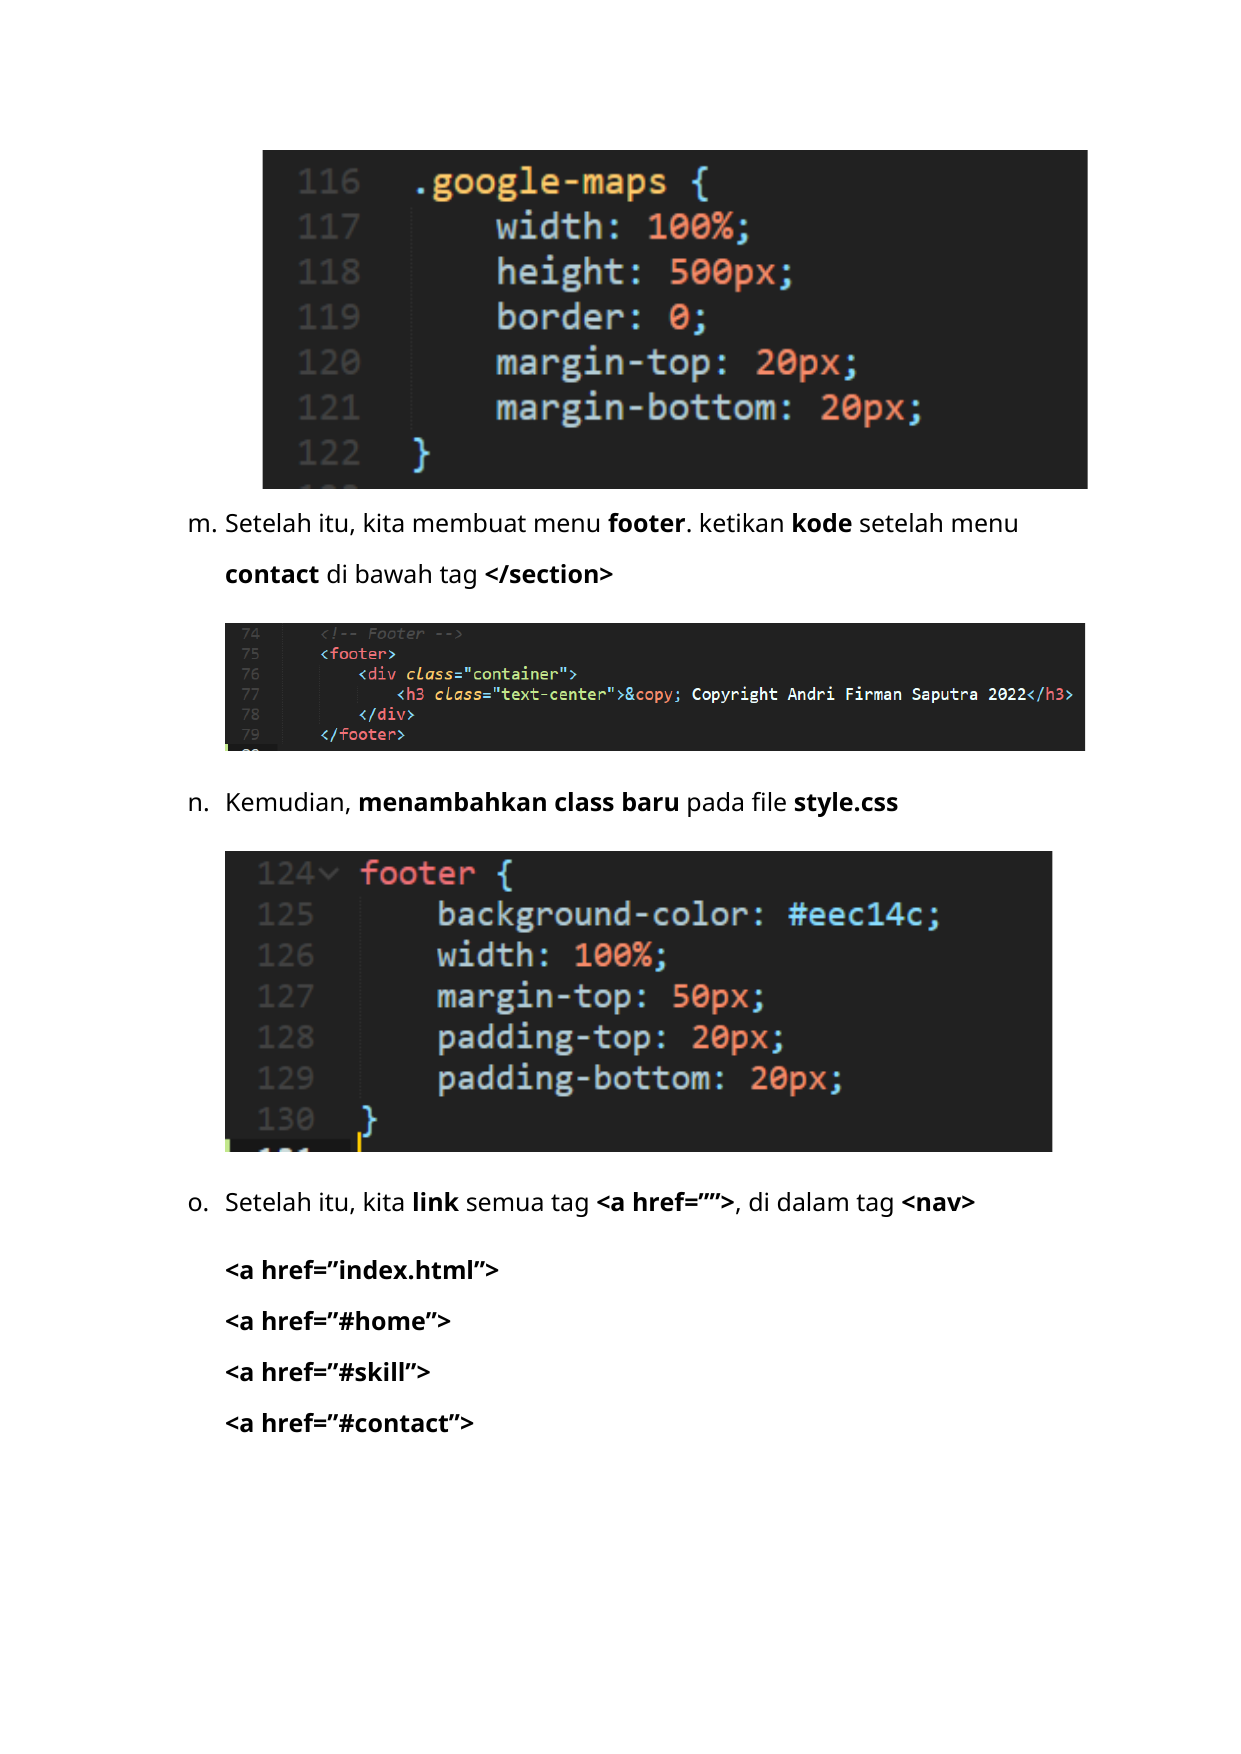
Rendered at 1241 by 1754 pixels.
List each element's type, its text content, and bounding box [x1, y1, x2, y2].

picture [225, 851, 1053, 1152]
list <a href=”index.html”> <a href=”#home”> <a href=”#skill”> <a href=”#contact”> [225, 1253, 1090, 1440]
picture [225, 623, 1085, 751]
list Kemudian, menambahkan class baru pada file style.css [187, 784, 1090, 818]
list Setelah itu, kita membuat menu footer. ketikan kode setelah menu contact di bawah tag </section> [187, 505, 1090, 590]
list Setelah itu, kita link semua tag <a href=””>, di dalam tag <nav> [187, 1185, 1090, 1219]
picture [262, 150, 1088, 489]
